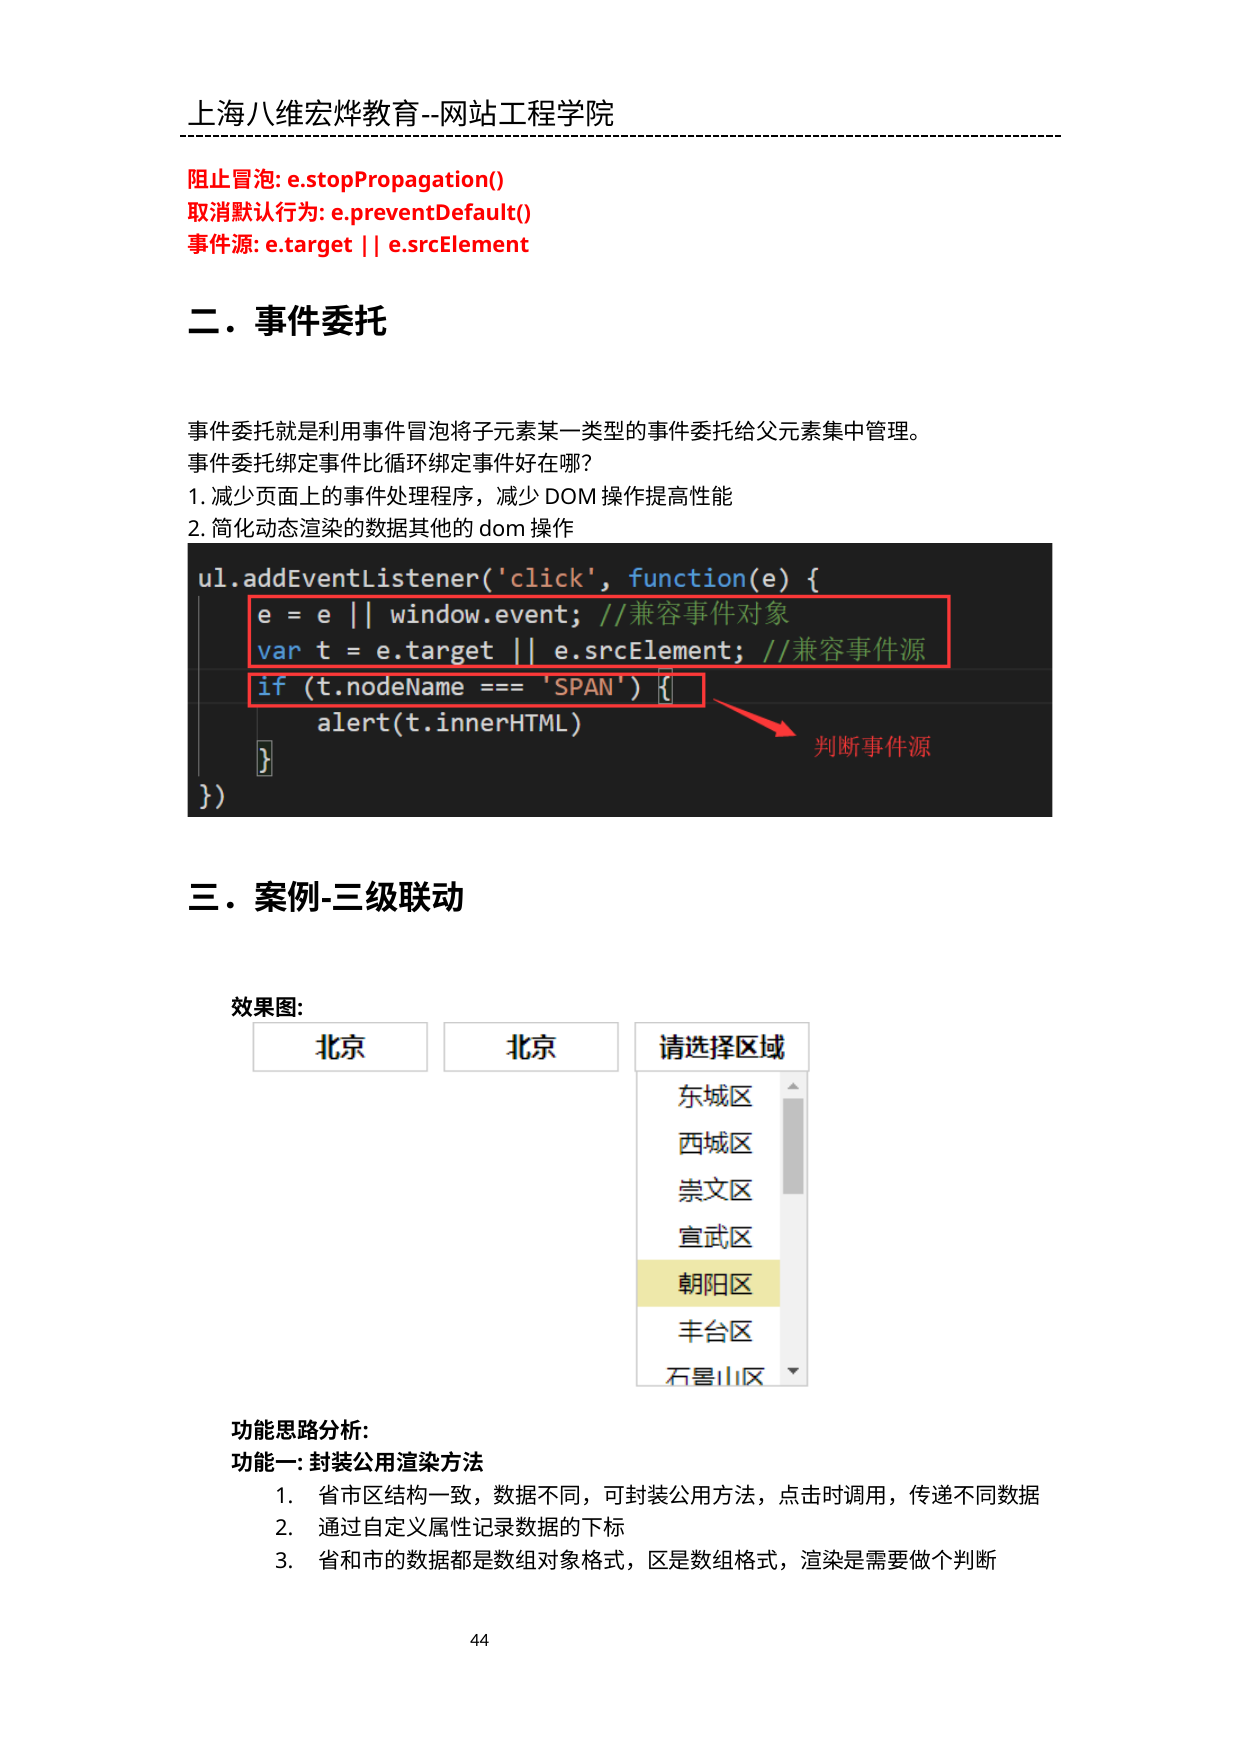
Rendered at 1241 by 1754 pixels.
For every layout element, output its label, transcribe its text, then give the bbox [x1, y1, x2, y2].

text 事件源: e.target || e.srcElement [187, 227, 1053, 259]
picture [187, 543, 1053, 817]
list 功能思路分析: [187, 1412, 1053, 1445]
list 省市区结构一致，数据不同，可封装公用方法，点击时调用，传递不同数据 [231, 1477, 1053, 1510]
list 功能一: 封装公用渲染方法 [187, 1445, 1053, 1477]
text 阻止冒泡: e.stopPropagation() [187, 162, 1053, 194]
list 通过自定义属性记录数据的下标 [231, 1510, 1053, 1542]
text 事件委托绑定事件比循环绑定事件好在哪？ [187, 446, 1053, 478]
list 效果图: [187, 990, 1053, 1022]
list 简化动态渲染的数据其他的dom操作 [187, 511, 1053, 543]
subtitle 三．案例-三级联动 [187, 863, 1053, 928]
text 取消默认行为: e.preventDefault() [187, 194, 1053, 227]
list 省和市的数据都是数组对象格式，区是数组格式，渲染是需要做个判断 [231, 1542, 1053, 1575]
text 事件委托就是利用事件冒泡将子元素某一类型的事件委托给父元素集中管理。 [187, 413, 1053, 446]
list 减少页面上的事件处理程序，减少DOM操作提高性能 [187, 478, 1053, 511]
picture [231, 1022, 835, 1412]
subtitle 二．事件委托 [187, 287, 1053, 352]
